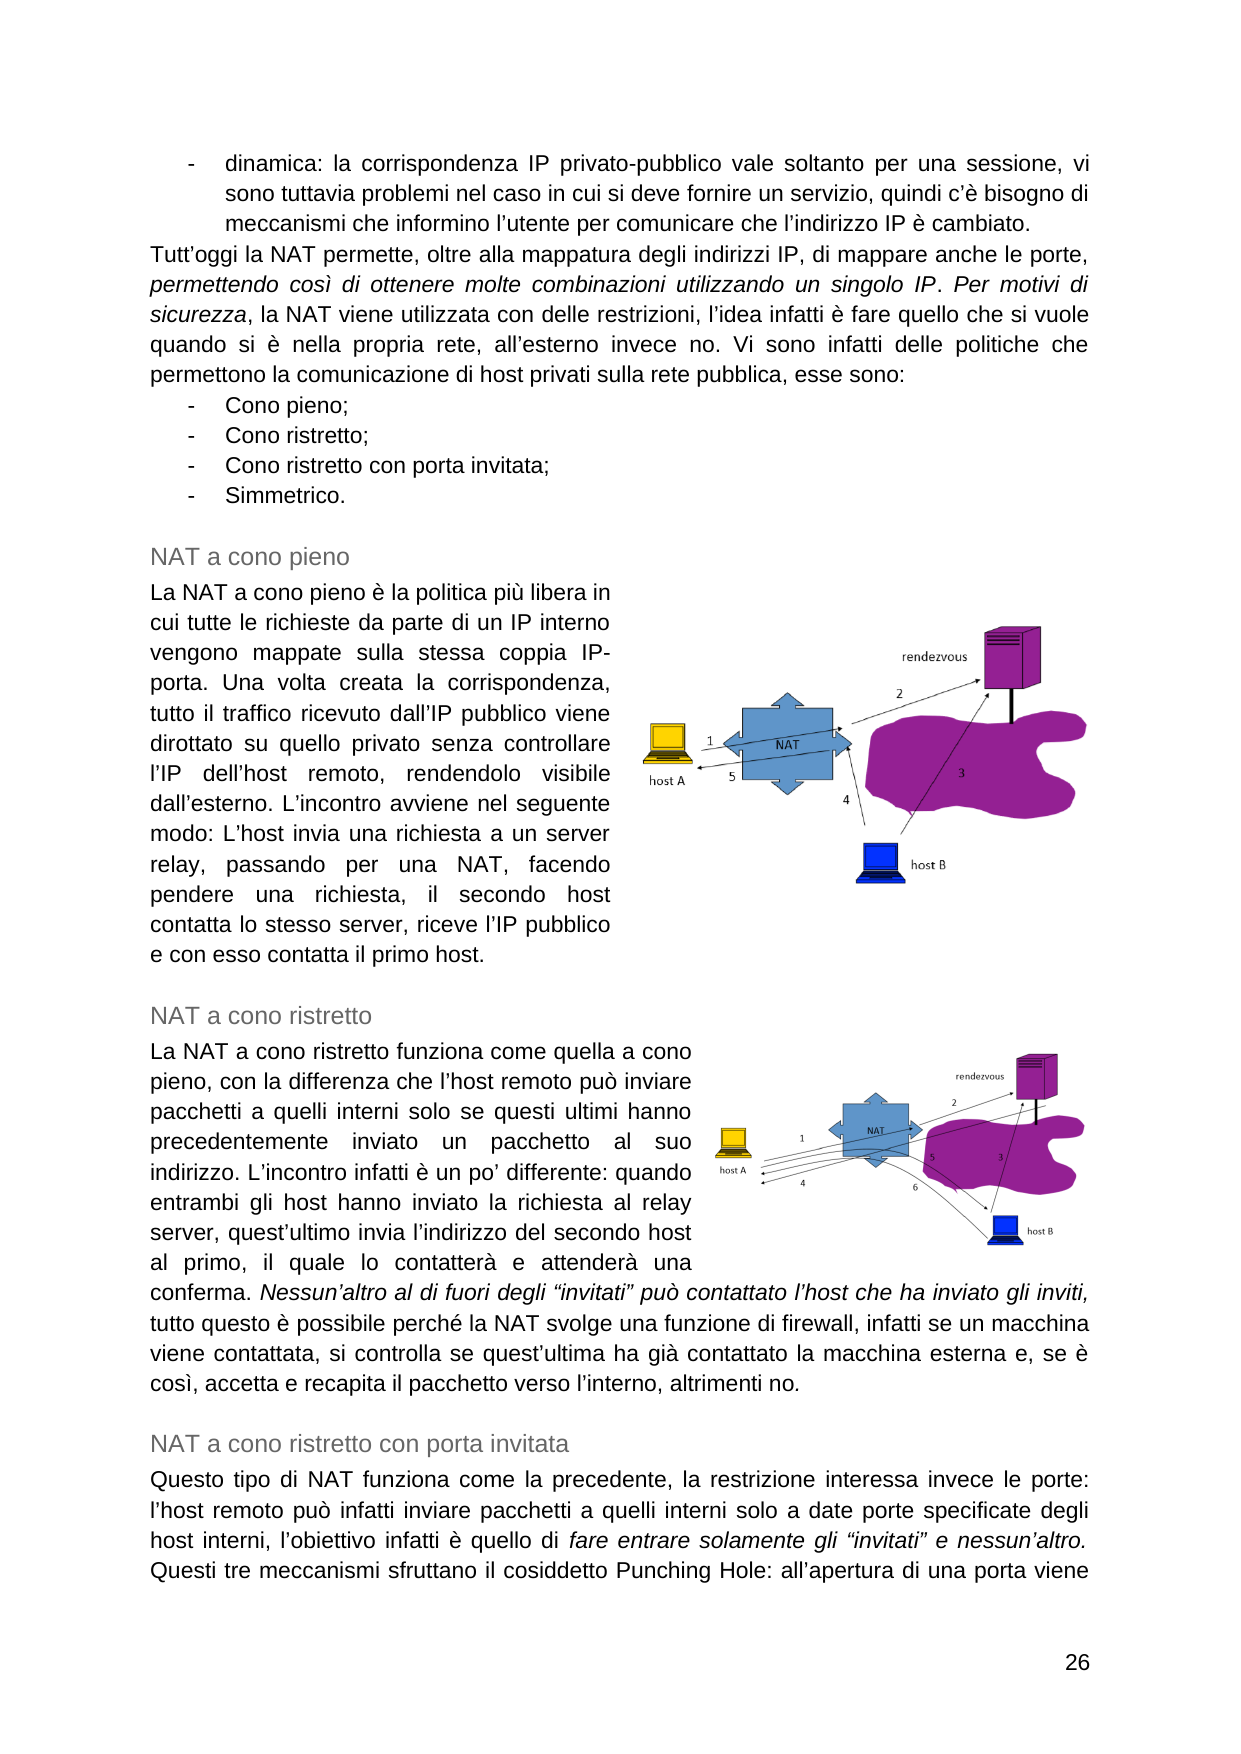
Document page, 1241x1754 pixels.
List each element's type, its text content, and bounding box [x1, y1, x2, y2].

list Simmetrico. [187, 482, 1090, 509]
picture [711, 1043, 1091, 1254]
subtitle NAT a cono pieno [150, 542, 1090, 570]
text Tutt’oggi la NAT permette, oltre alla mappatura degli indirizzi IP, di mappare anche le porte, permettendo così di ottenere molte combinazioni utilizzando un singolo IP. Per motivi di sicurezza, la NAT viene utilizzata con delle restrizioni, l’idea infatti è fare quello che si vuole quando si è nella propria rete, all’esterno invece no. Vi sono infatti delle politiche che permettono la comunicazione di host privati sulla rete pubblica, esse sono: [150, 241, 1090, 388]
subtitle NAT a cono ristretto con porta invitata [150, 1429, 1090, 1458]
list Cono ristretto; [187, 422, 1090, 448]
picture [629, 611, 1092, 897]
list Cono pieno; [187, 392, 1090, 418]
list Cono ristretto con porta invitata; [187, 452, 1090, 478]
list dinamica: la corrispondenza IP privato-pubblico vale soltanto per una sessione, vi sono tuttavia problemi nel caso in cui si deve fornire un servizio, quindi c’è bisogno di meccanismi che informino l’utente per comunicare che l’indirizzo IP è cambiato. [187, 150, 1090, 237]
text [150, 1466, 1090, 1583]
subtitle NAT a cono ristretto [150, 1001, 1090, 1029]
text La NAT a cono ristretto funziona come quella a cono pieno, con la differenza che l’host remoto può inviare pacchetti a quelli interni solo se questi ultimi hanno precedentemente inviato un pacchetto al suo indirizzo. L’incontro infatti è un po’ differente: quando entrambi gli host hanno inviato la richiesta al relay server, quest’ultimo invia l’indirizzo del secondo host al primo, il quale lo contatterà e attenderà una conferma. Nessun’altro al di fuori degli “invitati” può contattato l’host che ha inviato gli inviti, tutto questo è possibile perché la NAT svolge una funzione di firewall, infatti se un macchina viene contattata, si controlla se quest’ultima ha già contattato la macchina esterna e, se è così, accetta e recapita il pacchetto verso l’interno, altrimenti no. [150, 1038, 1090, 1396]
